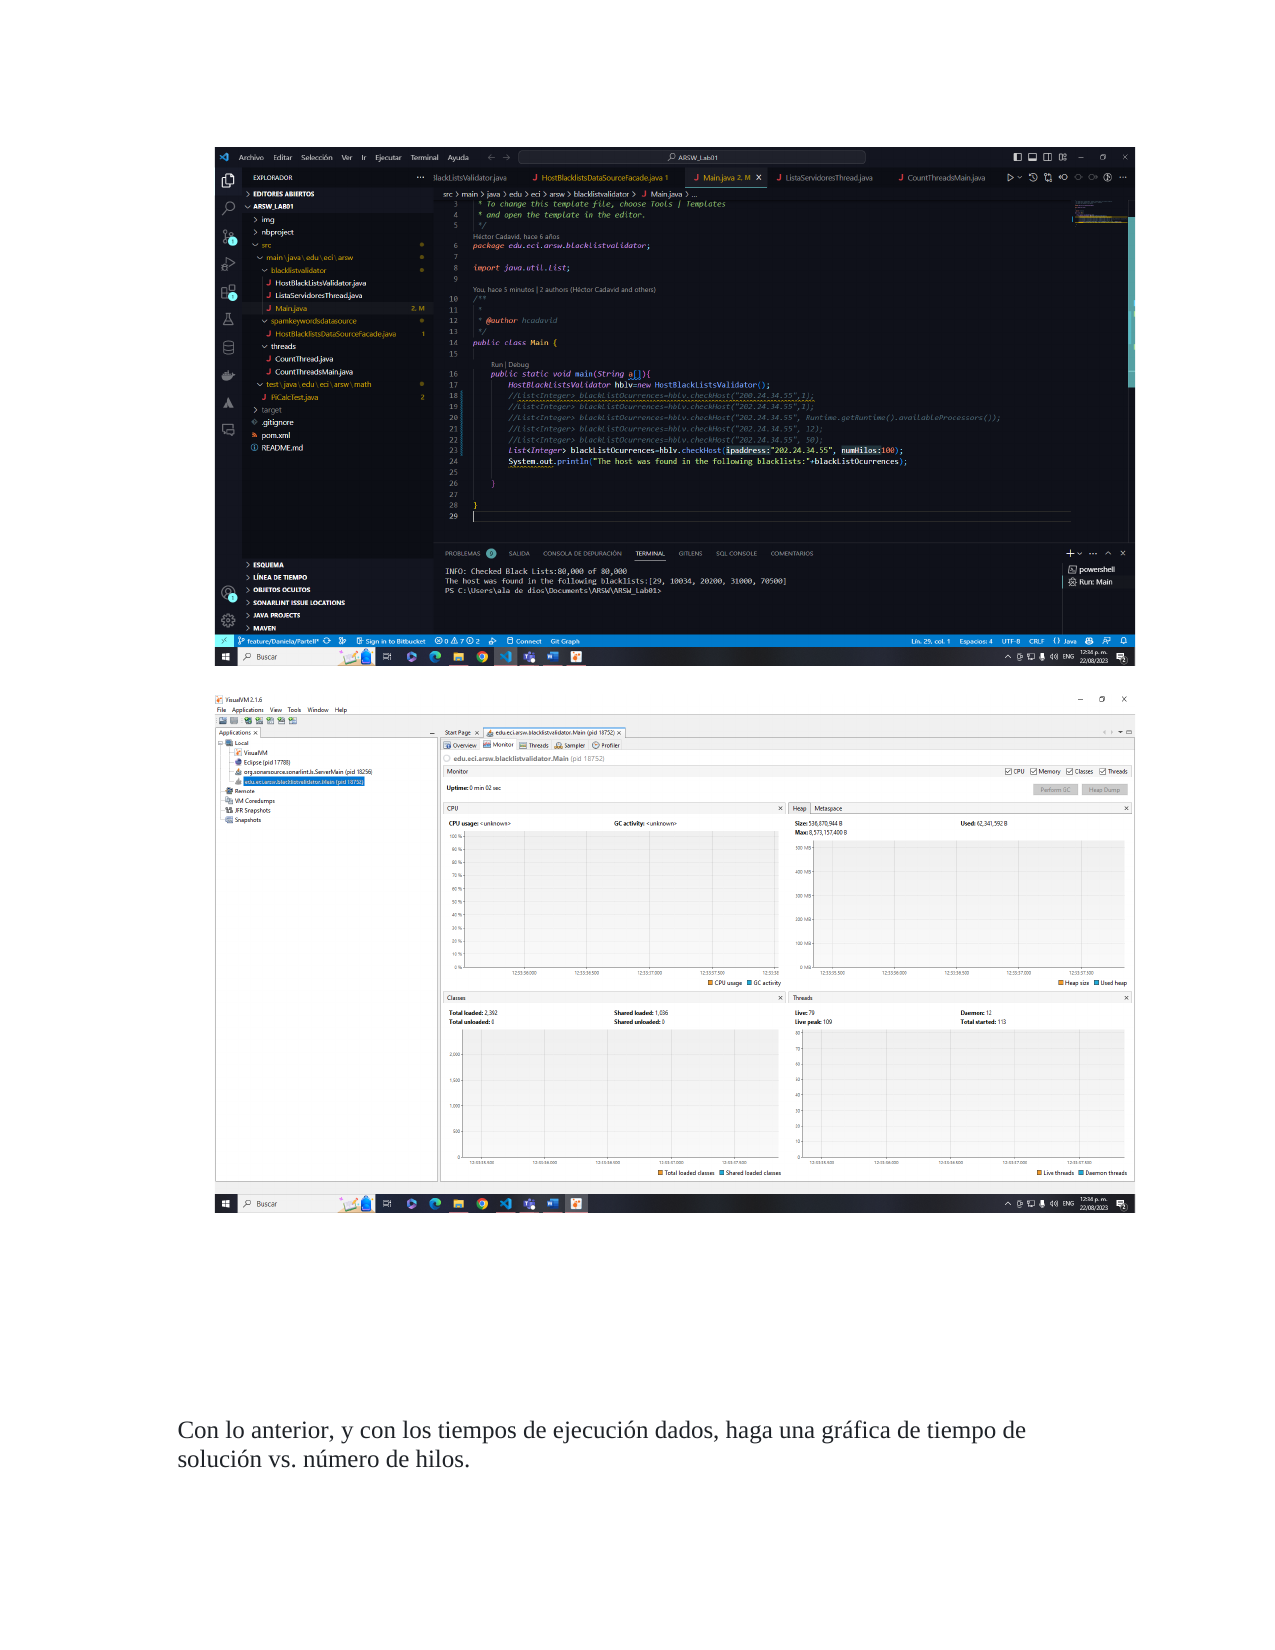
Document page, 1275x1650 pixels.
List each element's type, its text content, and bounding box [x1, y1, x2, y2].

picture [214, 694, 1136, 1213]
text Con lo anterior, y con los tiempos de ejecución dados, haga una gráfica de tiempo de solución vs. número de hilos. [177, 1415, 1098, 1473]
picture [214, 147, 1136, 666]
